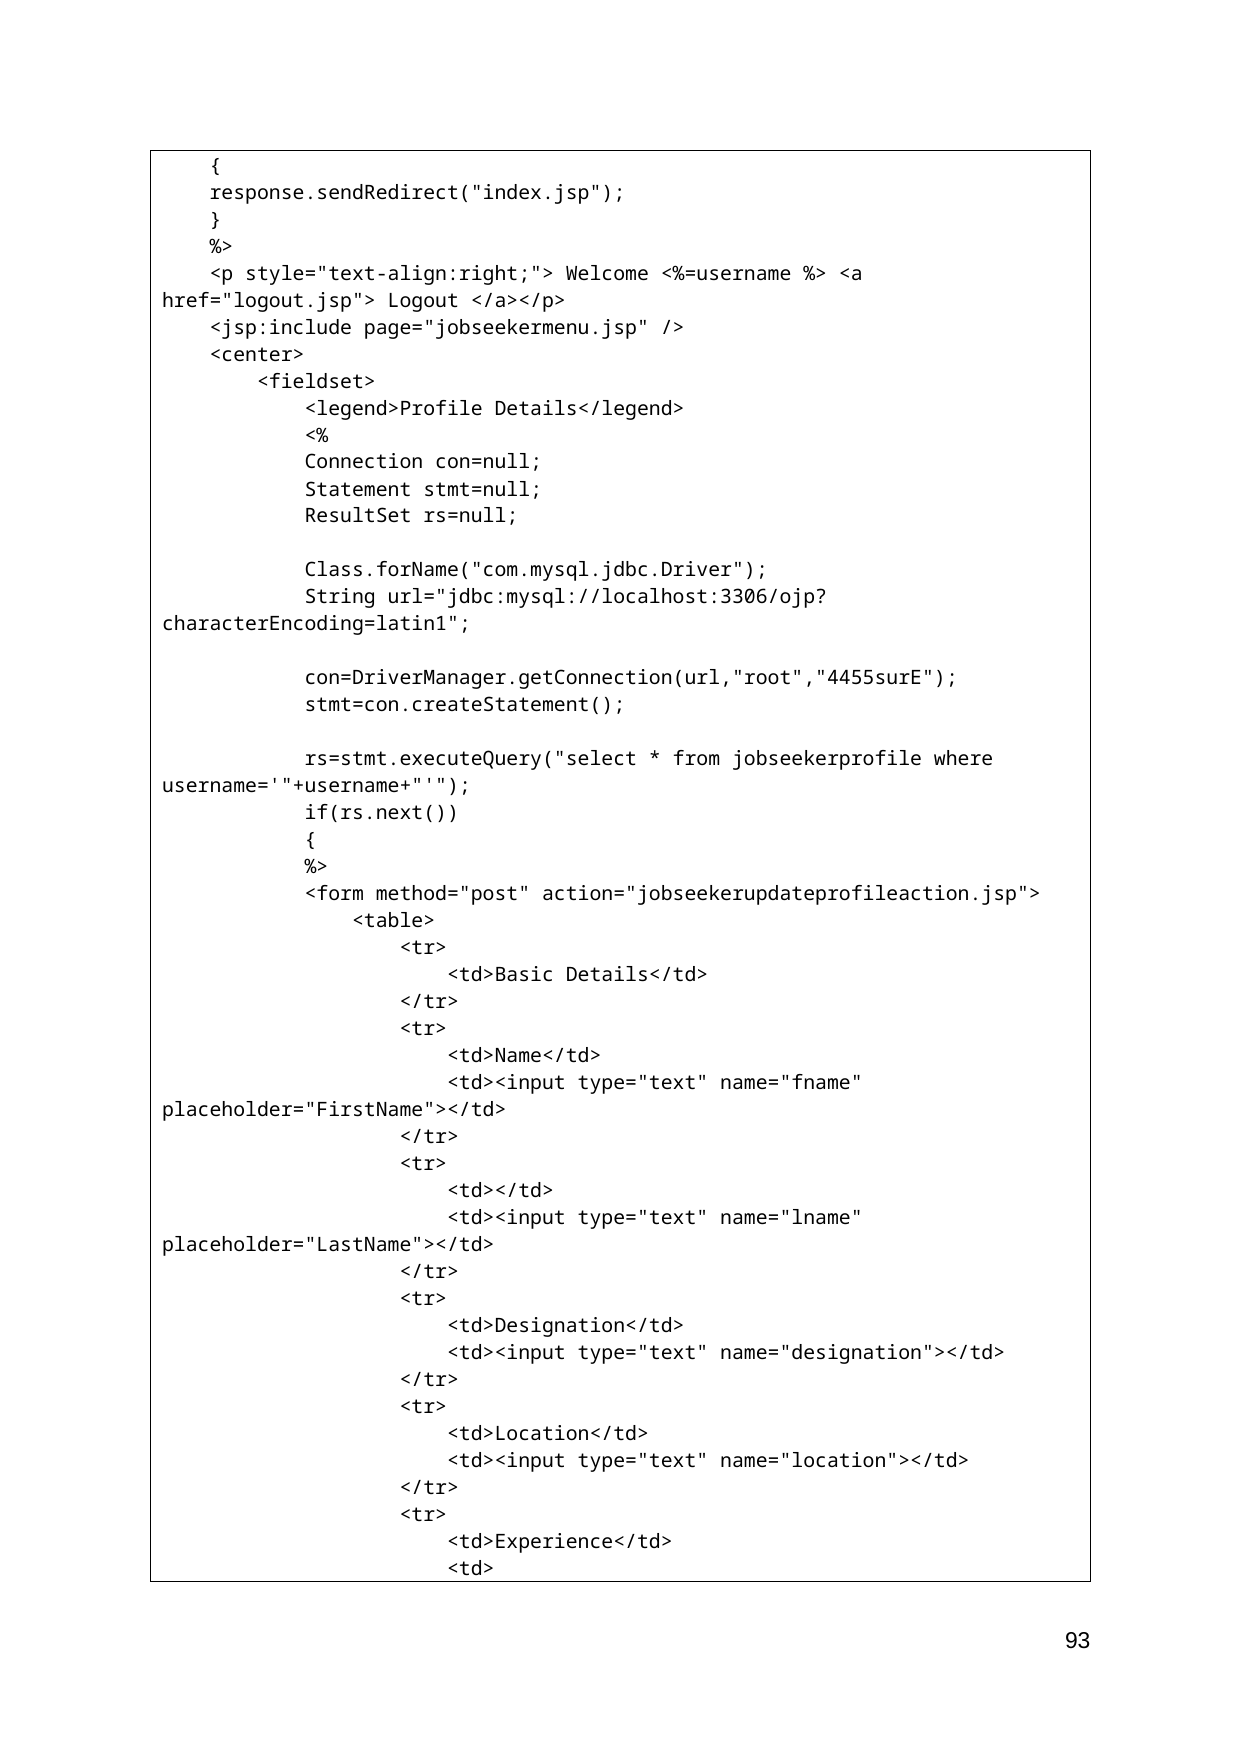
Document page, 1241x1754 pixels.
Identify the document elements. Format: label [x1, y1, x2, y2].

table_cell [151, 151, 1090, 1581]
